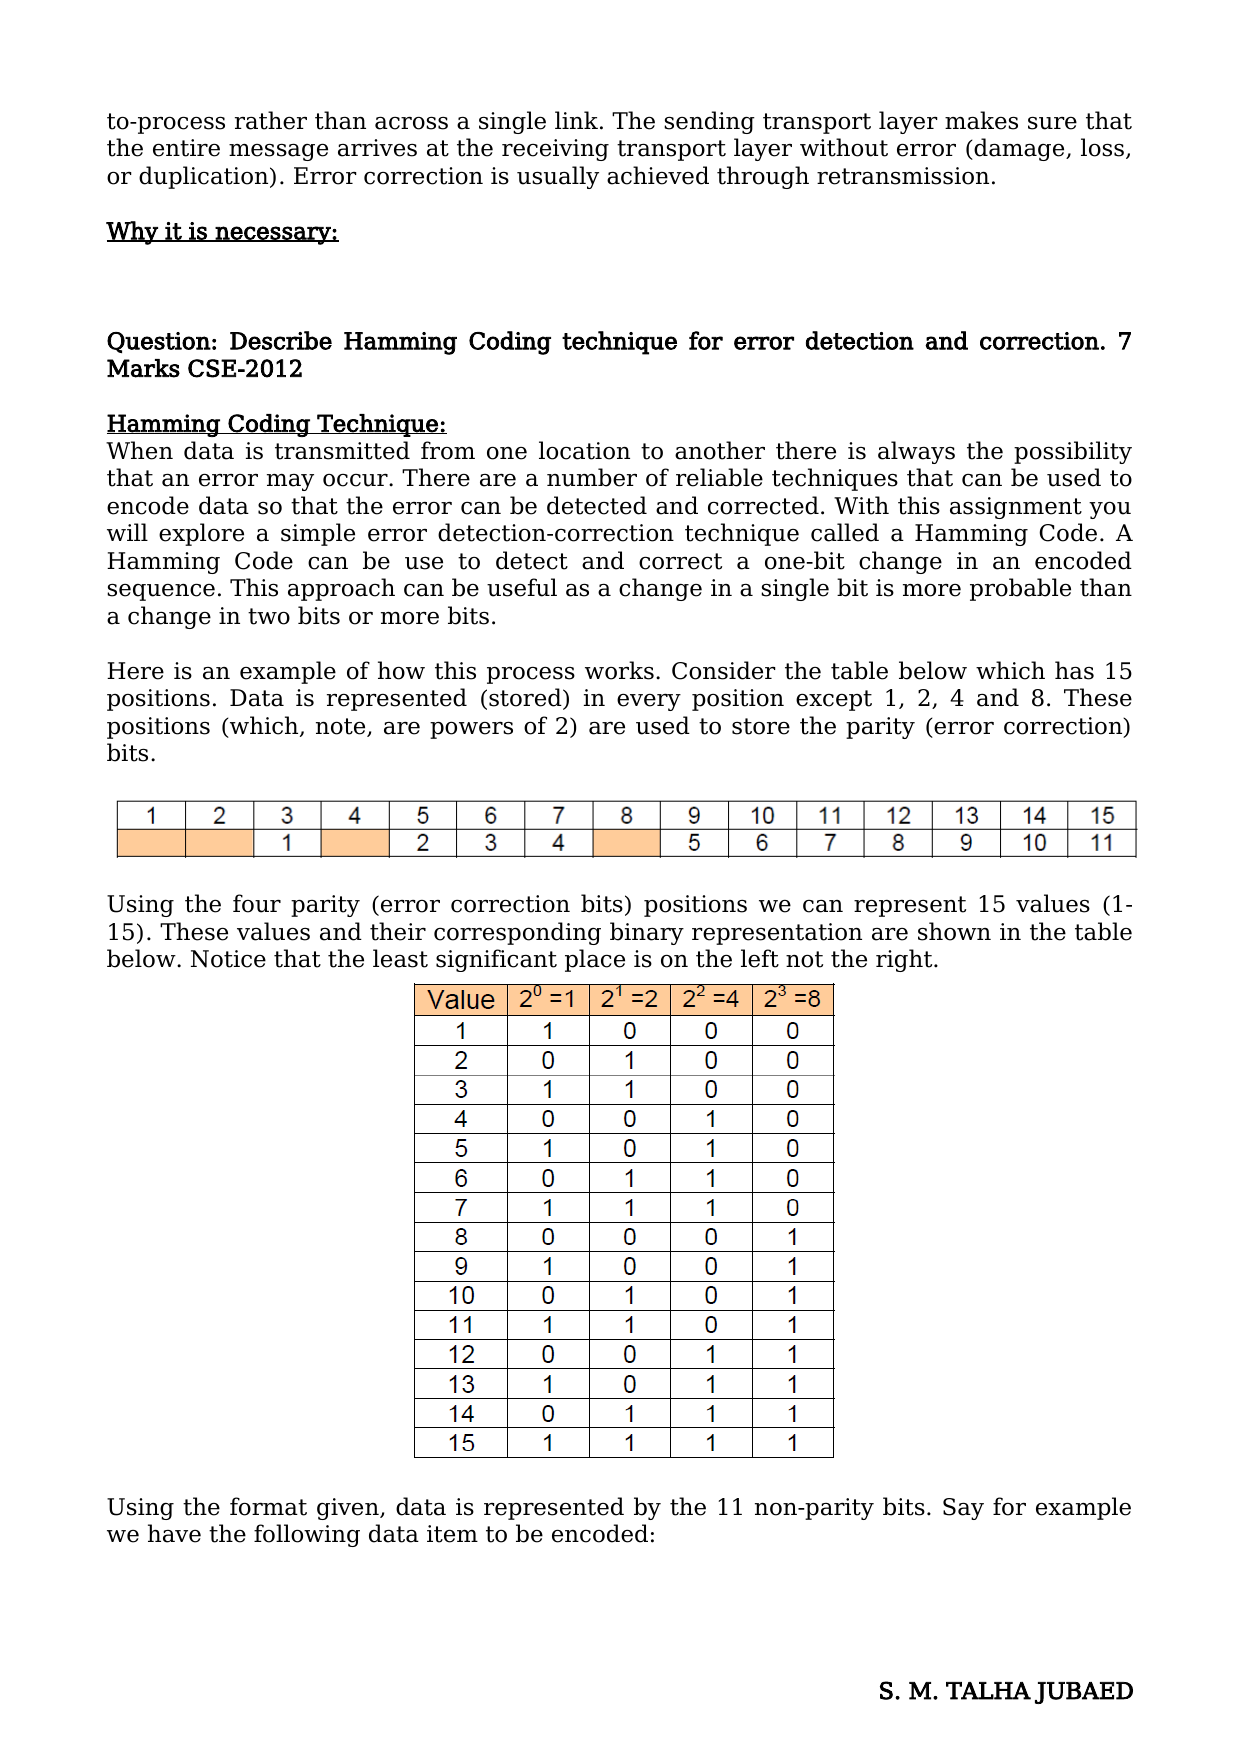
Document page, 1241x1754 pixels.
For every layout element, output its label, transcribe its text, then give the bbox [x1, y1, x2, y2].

text Using the four parity (error correction bits) positions we can represent 15 values (1- 15). These values and their corresponding binary representation are shown in the table below. Notice that the least significant place is on the left not the right. [106, 890, 1134, 973]
text When data is transmitted from one location to another there is always the possibility that an error may occur. There are a number of reliable techniques that can be used to encode data so that the error can be detected and corrected. With this assignment you will explore a simple error detection-correction technique called a Hamming Code. A Hamming Code can be use to detect and correct a one-bit change in an encoded sequence. This approach can be useful as a change in a single bit is more probable than a change in two bits or more bits. [106, 436, 1134, 629]
text Here is an example of how this process works. Consider the table below which has 15 positions. Data is represented (stored) in every position except 1, 2, 4 and 8. These positions (which, note, are powers of 2) are used to store the parity (error correction) bits. [106, 656, 1134, 766]
text Using the format given, data is represented by the 11 non-parity bits. Say for example we have the following data item to be encoded: [106, 1493, 1134, 1548]
picture [398, 972, 842, 1466]
text Question: Describe Hamming Coding technique for error detection and correction. 7 Marks CSE-2012 [106, 326, 1134, 381]
picture [106, 793, 1149, 863]
text Why it is necessary: [106, 216, 1134, 244]
text Hamming Coding Technique: [106, 409, 1134, 436]
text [106, 106, 1134, 189]
